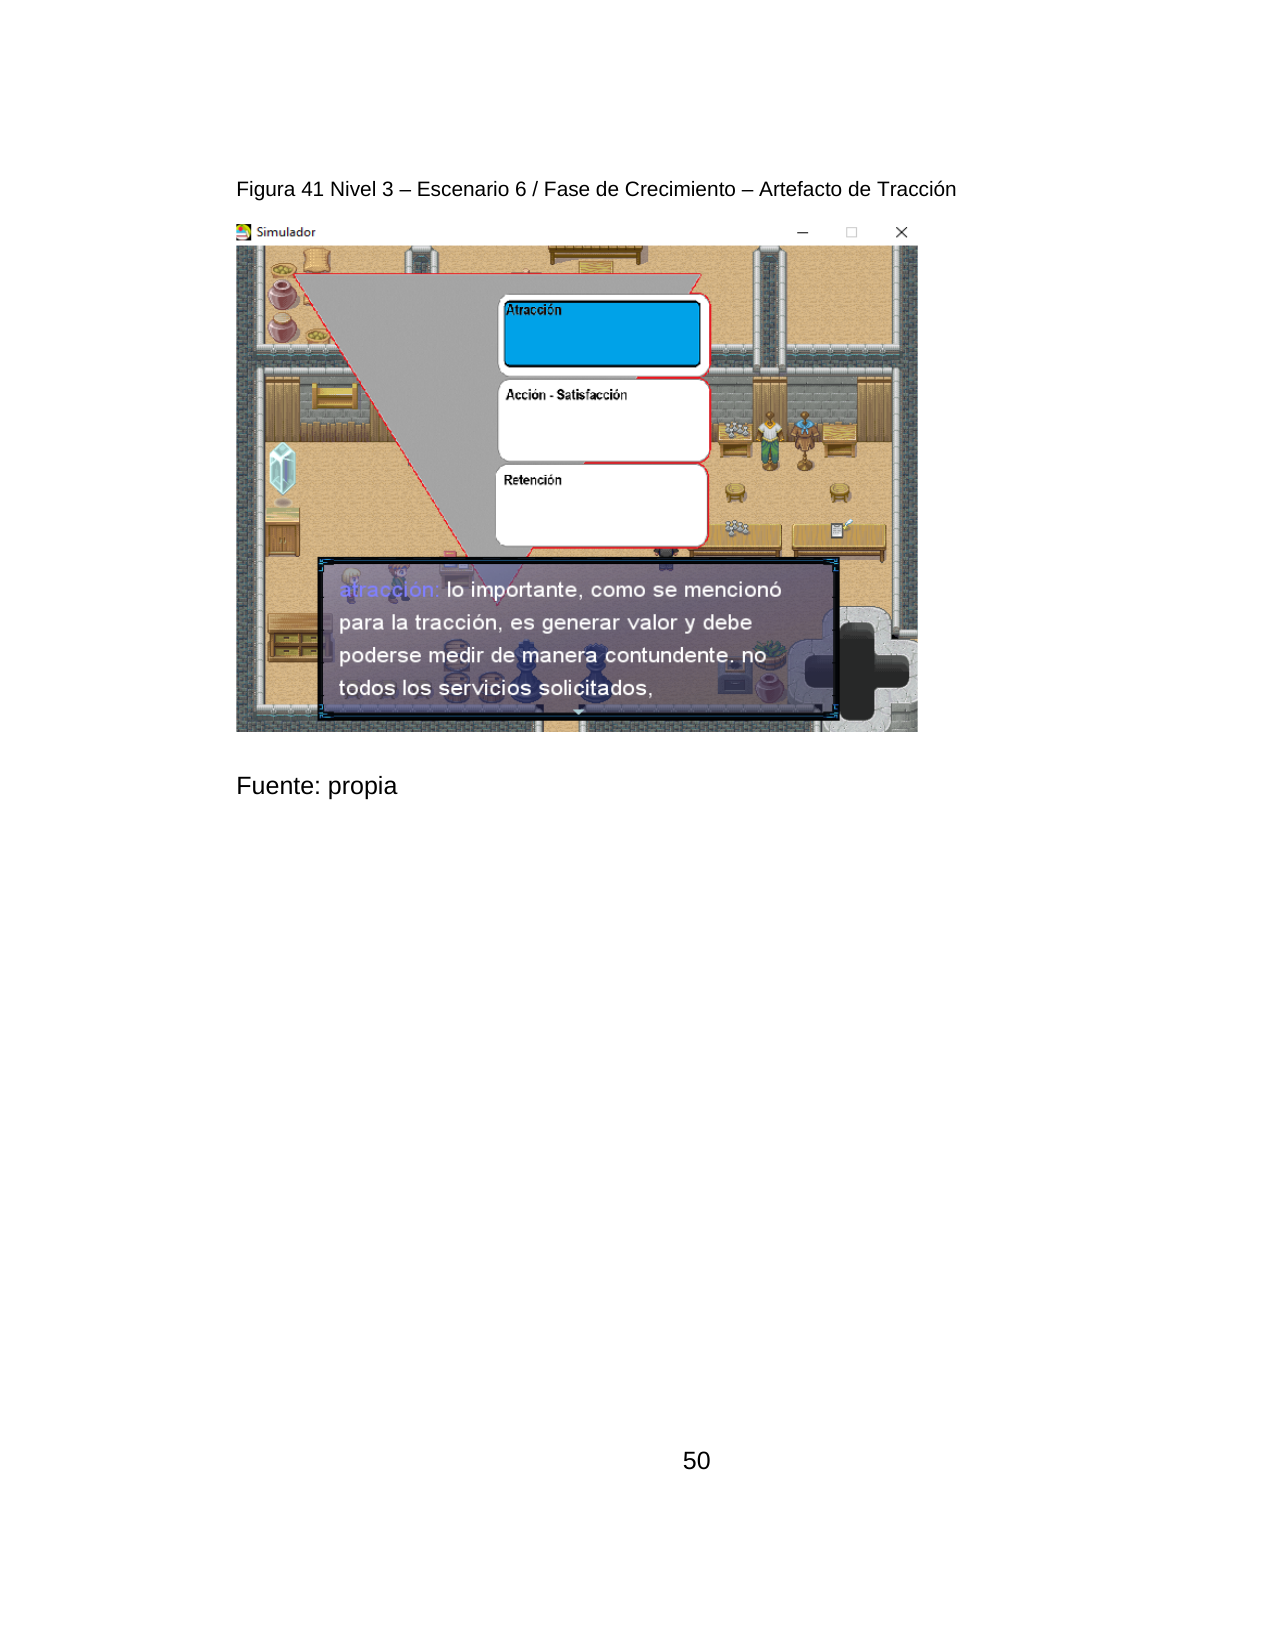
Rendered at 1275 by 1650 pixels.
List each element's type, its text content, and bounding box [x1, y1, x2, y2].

picture [236, 222, 918, 732]
text Figura 41 Nivel 3 – Escenario 6 / Fase de Crecimiento – Artefacto de Tracción [236, 177, 1157, 201]
text Fuente: propia [236, 771, 1157, 799]
